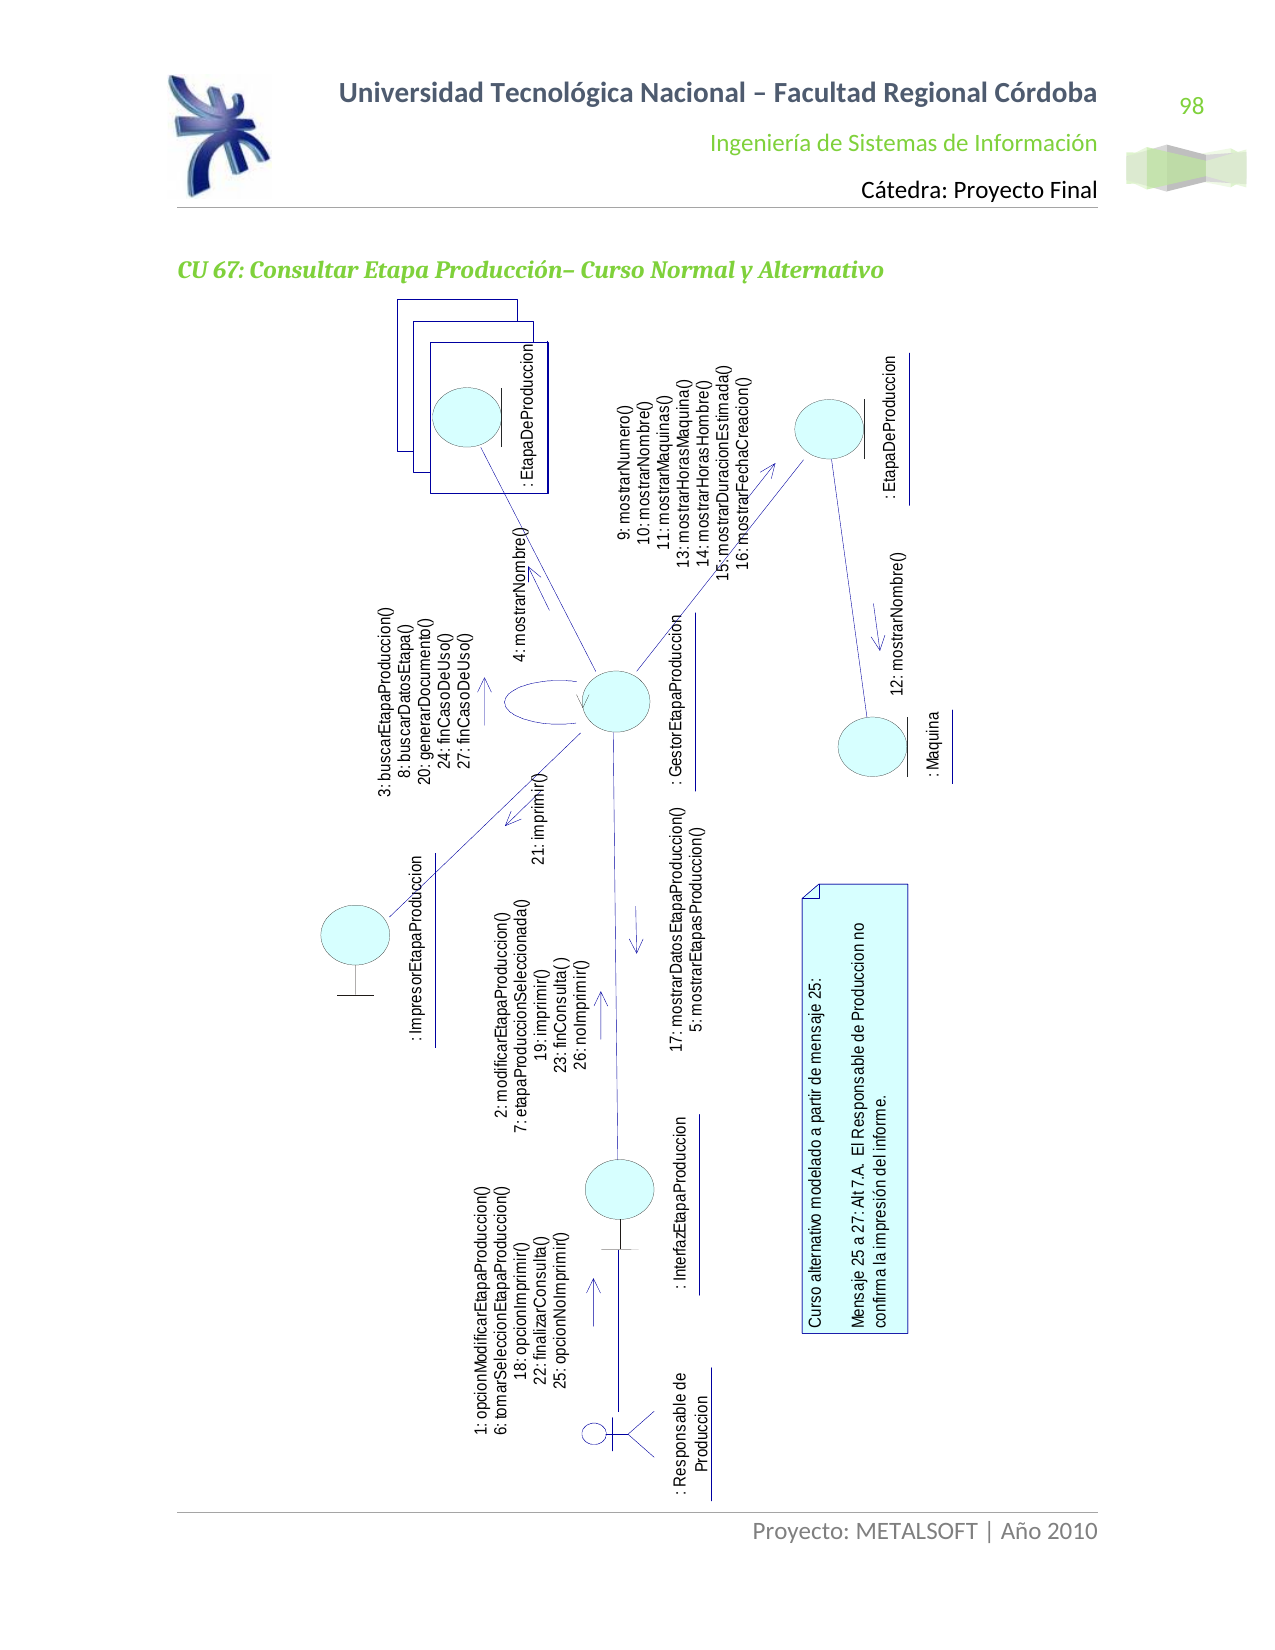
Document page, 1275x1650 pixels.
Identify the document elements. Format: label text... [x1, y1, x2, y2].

picture [167, 74, 272, 199]
text CU 67: Consultar Etapa Producción– Curso Normal y Alternativo [177, 256, 1098, 284]
